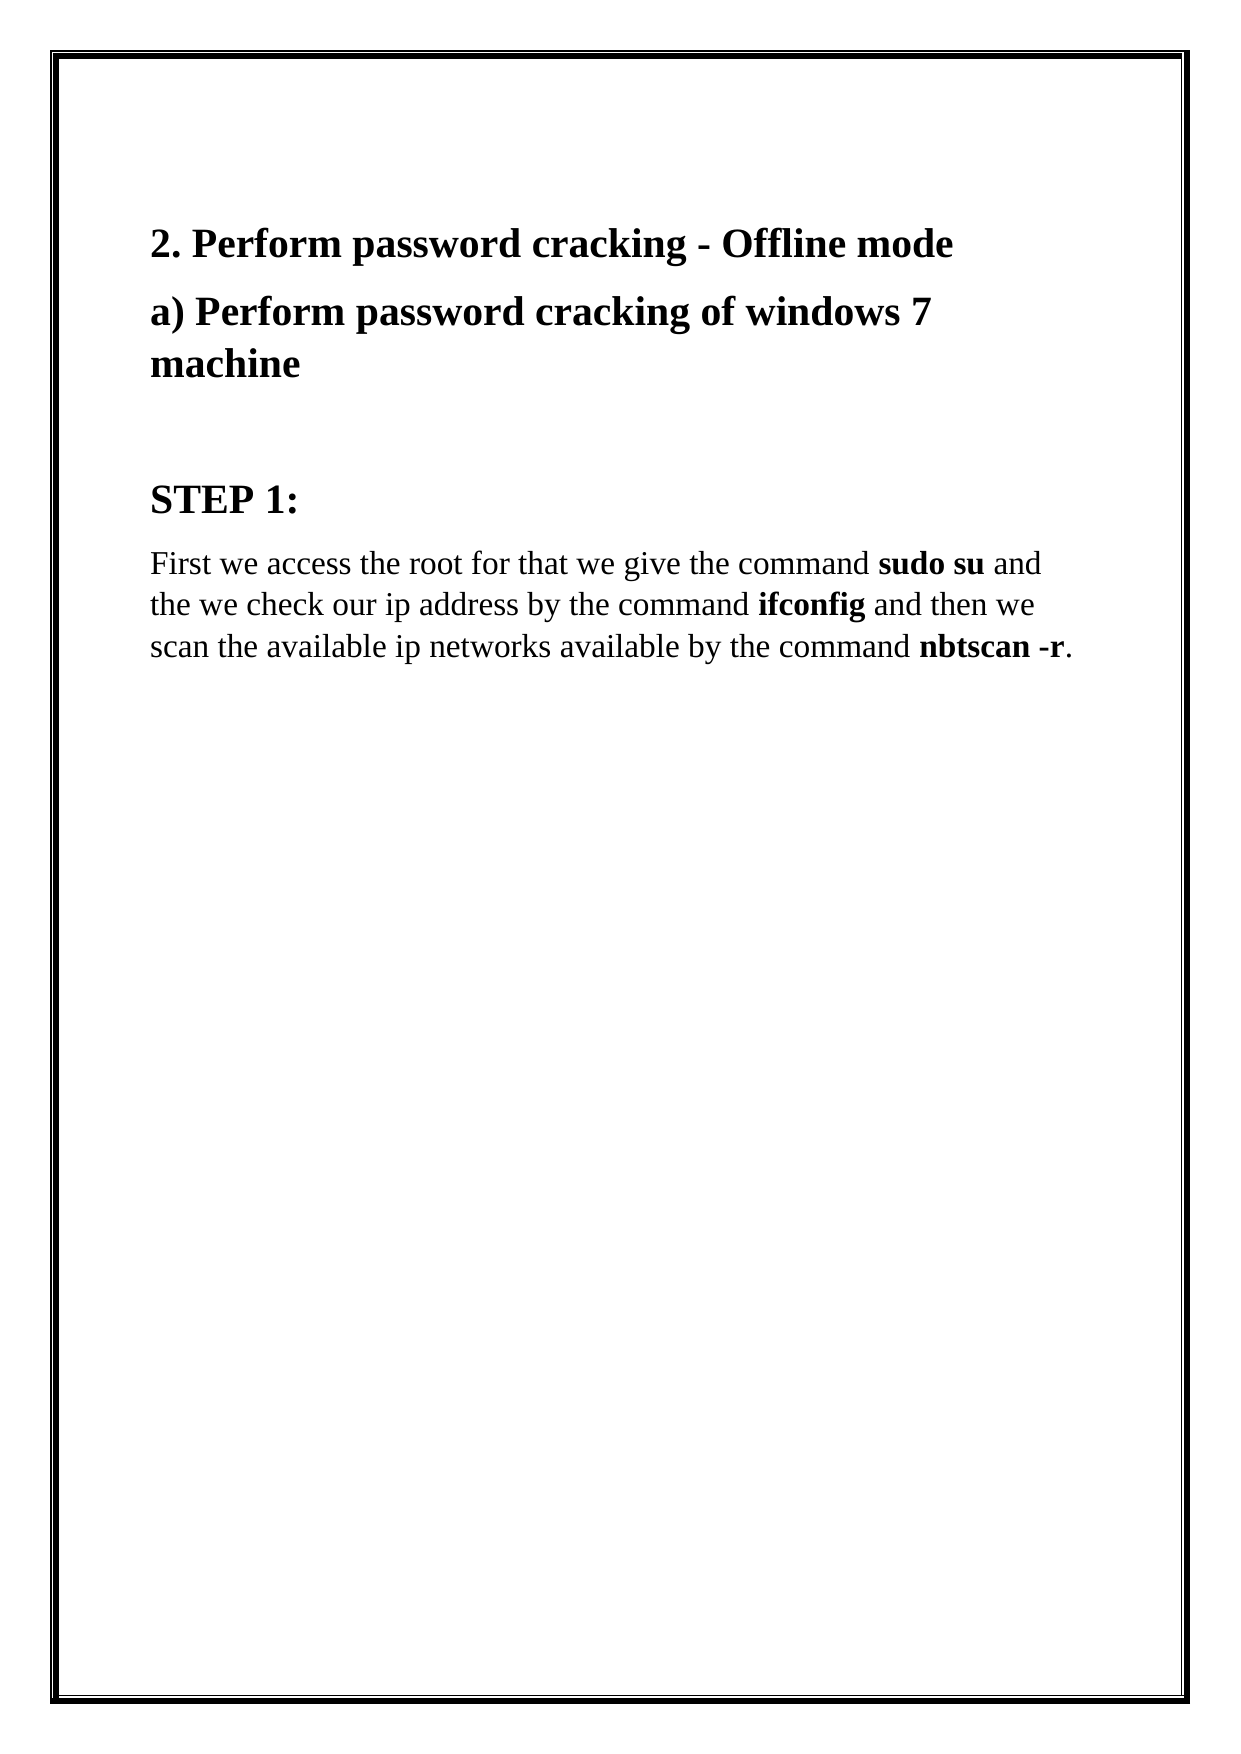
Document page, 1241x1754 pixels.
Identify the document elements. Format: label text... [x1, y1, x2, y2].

text First we access the root for that we give the command sudo su and the we check our ip address by the command ifconfig and then we scan the available ip networks available by the command nbtscan -r. [150, 543, 1090, 664]
text a) Perform password cracking of windows 7 machine [150, 287, 1090, 386]
text STEP 1: [150, 475, 1090, 523]
text 2. Perform password cracking - Offline mode [150, 218, 1090, 266]
